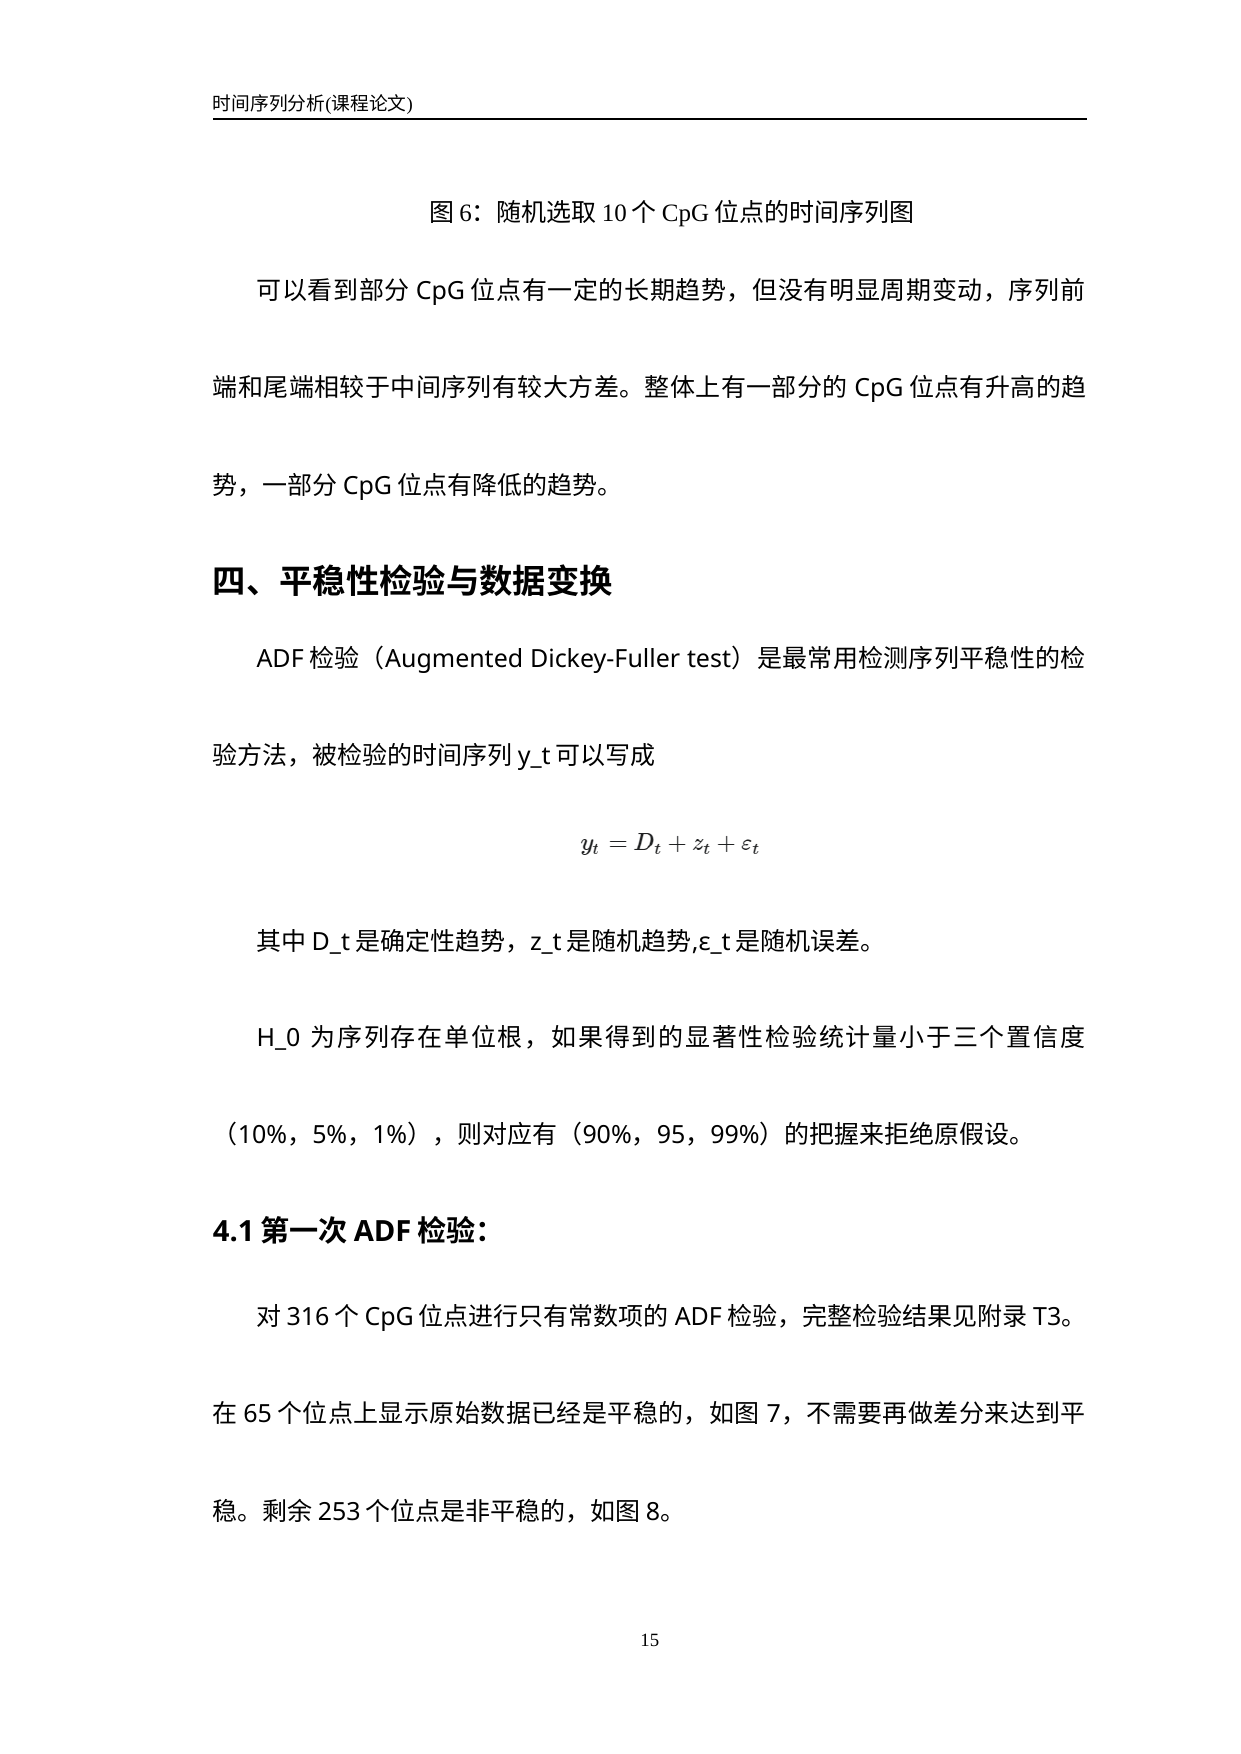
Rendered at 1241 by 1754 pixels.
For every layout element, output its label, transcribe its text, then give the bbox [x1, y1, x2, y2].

text 其中D_t是确定性趋势，z_t是随机趋势,ε_t是随机误差。 [256, 907, 1087, 972]
text 4.1第一次ADF检验： [213, 1196, 1087, 1261]
list 平稳性检验与数据变换 [213, 546, 1087, 611]
text H_0 为序列存在单位根，如果得到的显著性检验统计量小于三个置信度（10%，5%，1%），则对应有（90%，95，99%）的把握来拒绝原假设。 [213, 1003, 1087, 1165]
text ADF检验（Augmented Dickey-Fuller test）是最常用检测序列平稳性的检验方法，被检验的时间序列y_t可以写成 [213, 624, 1087, 786]
picture [564, 817, 779, 875]
text 可以看到部分CpG位点有一定的长期趋势，但没有明显周期变动，序列前端和尾端相较于中间序列有较大方差。整体上有一部分的CpG位点有升高的趋势，一部分CpG位点有降低的趋势。 [213, 256, 1087, 516]
text 图6：随机选取10个CpG位点的时间序列图 [256, 178, 1087, 243]
text 对316个CpG位点进行只有常数项的ADF检验，完整检验结果见附录T3。在65个位点上显示原始数据已经是平稳的，如图7，不需要再做差分来达到平稳。剩余253个位点是非平稳的，如图8。 [213, 1282, 1087, 1542]
